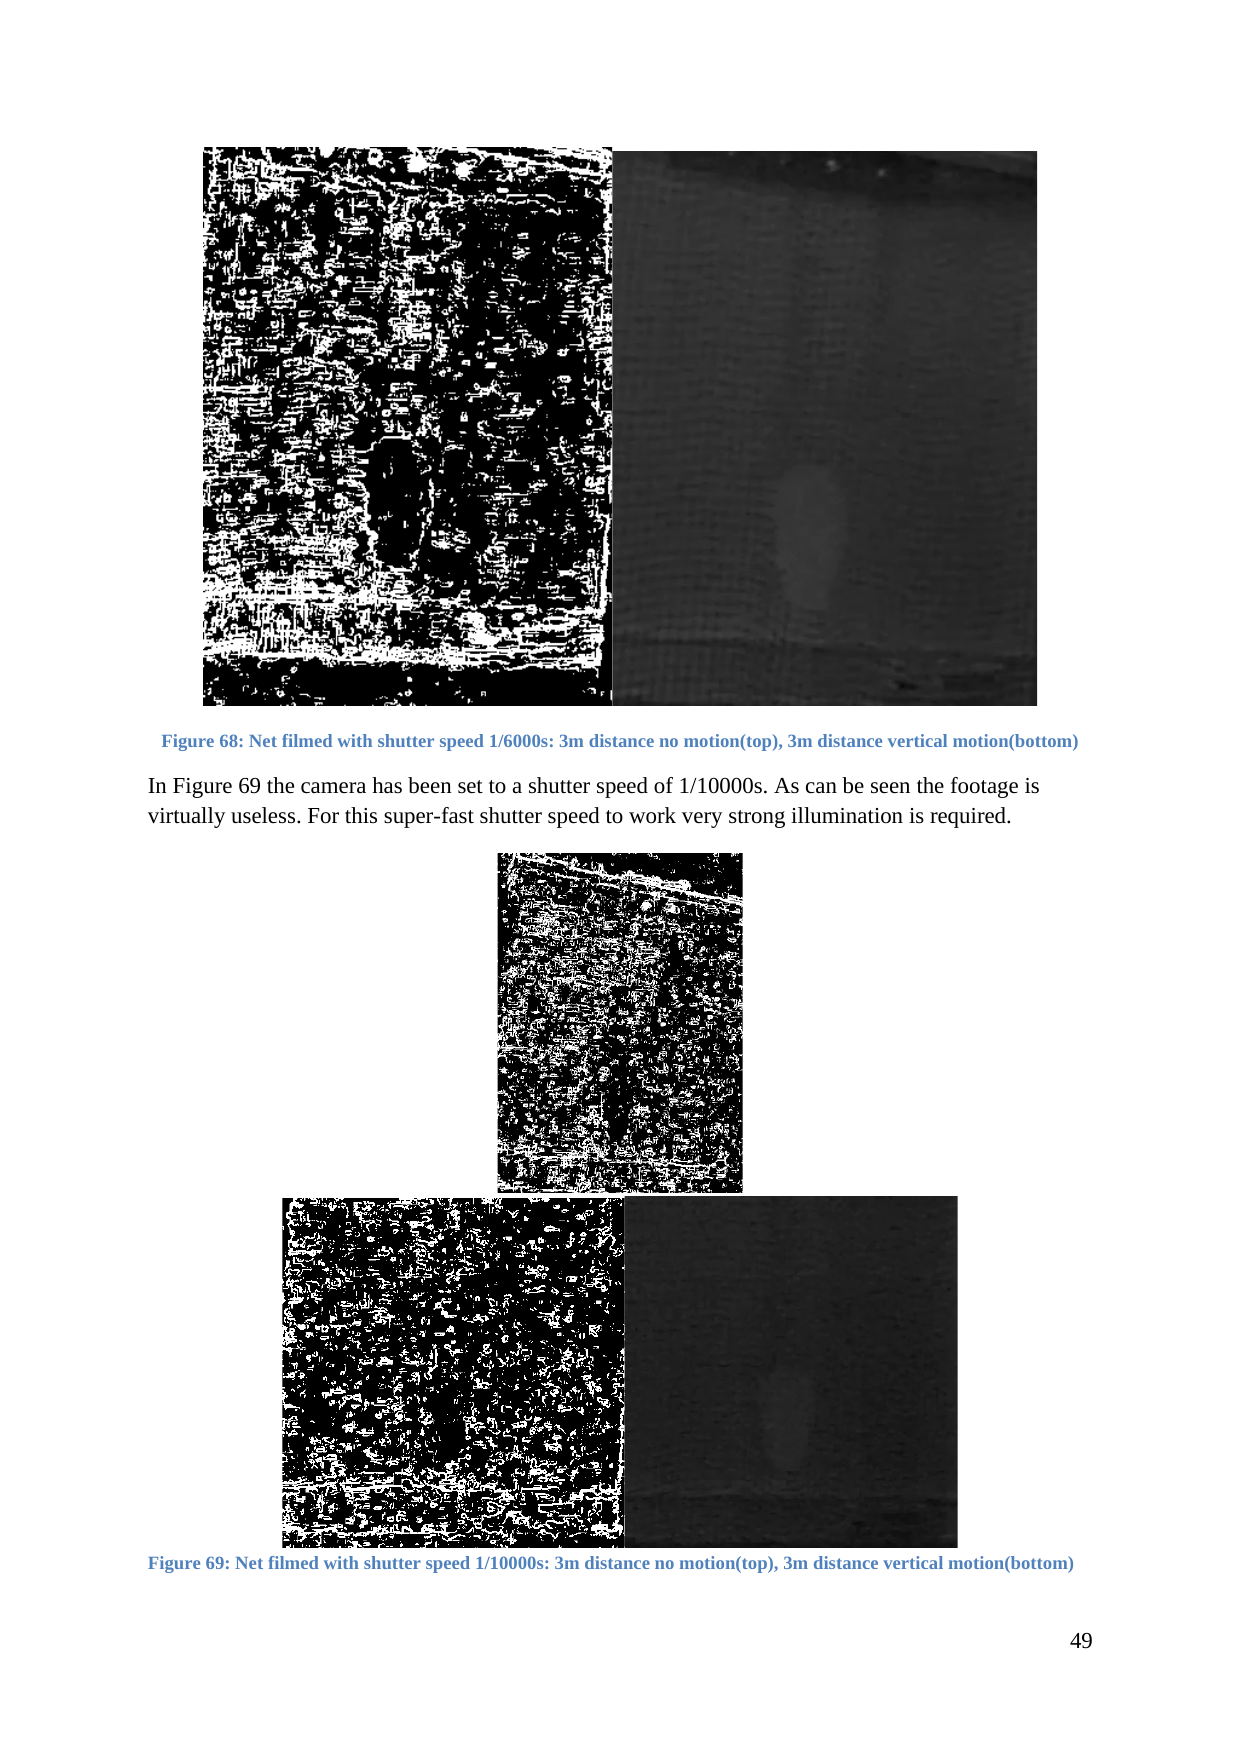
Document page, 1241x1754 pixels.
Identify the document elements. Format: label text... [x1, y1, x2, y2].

picture [203, 147, 1038, 706]
picture [282, 1196, 958, 1548]
picture [497, 853, 743, 1193]
